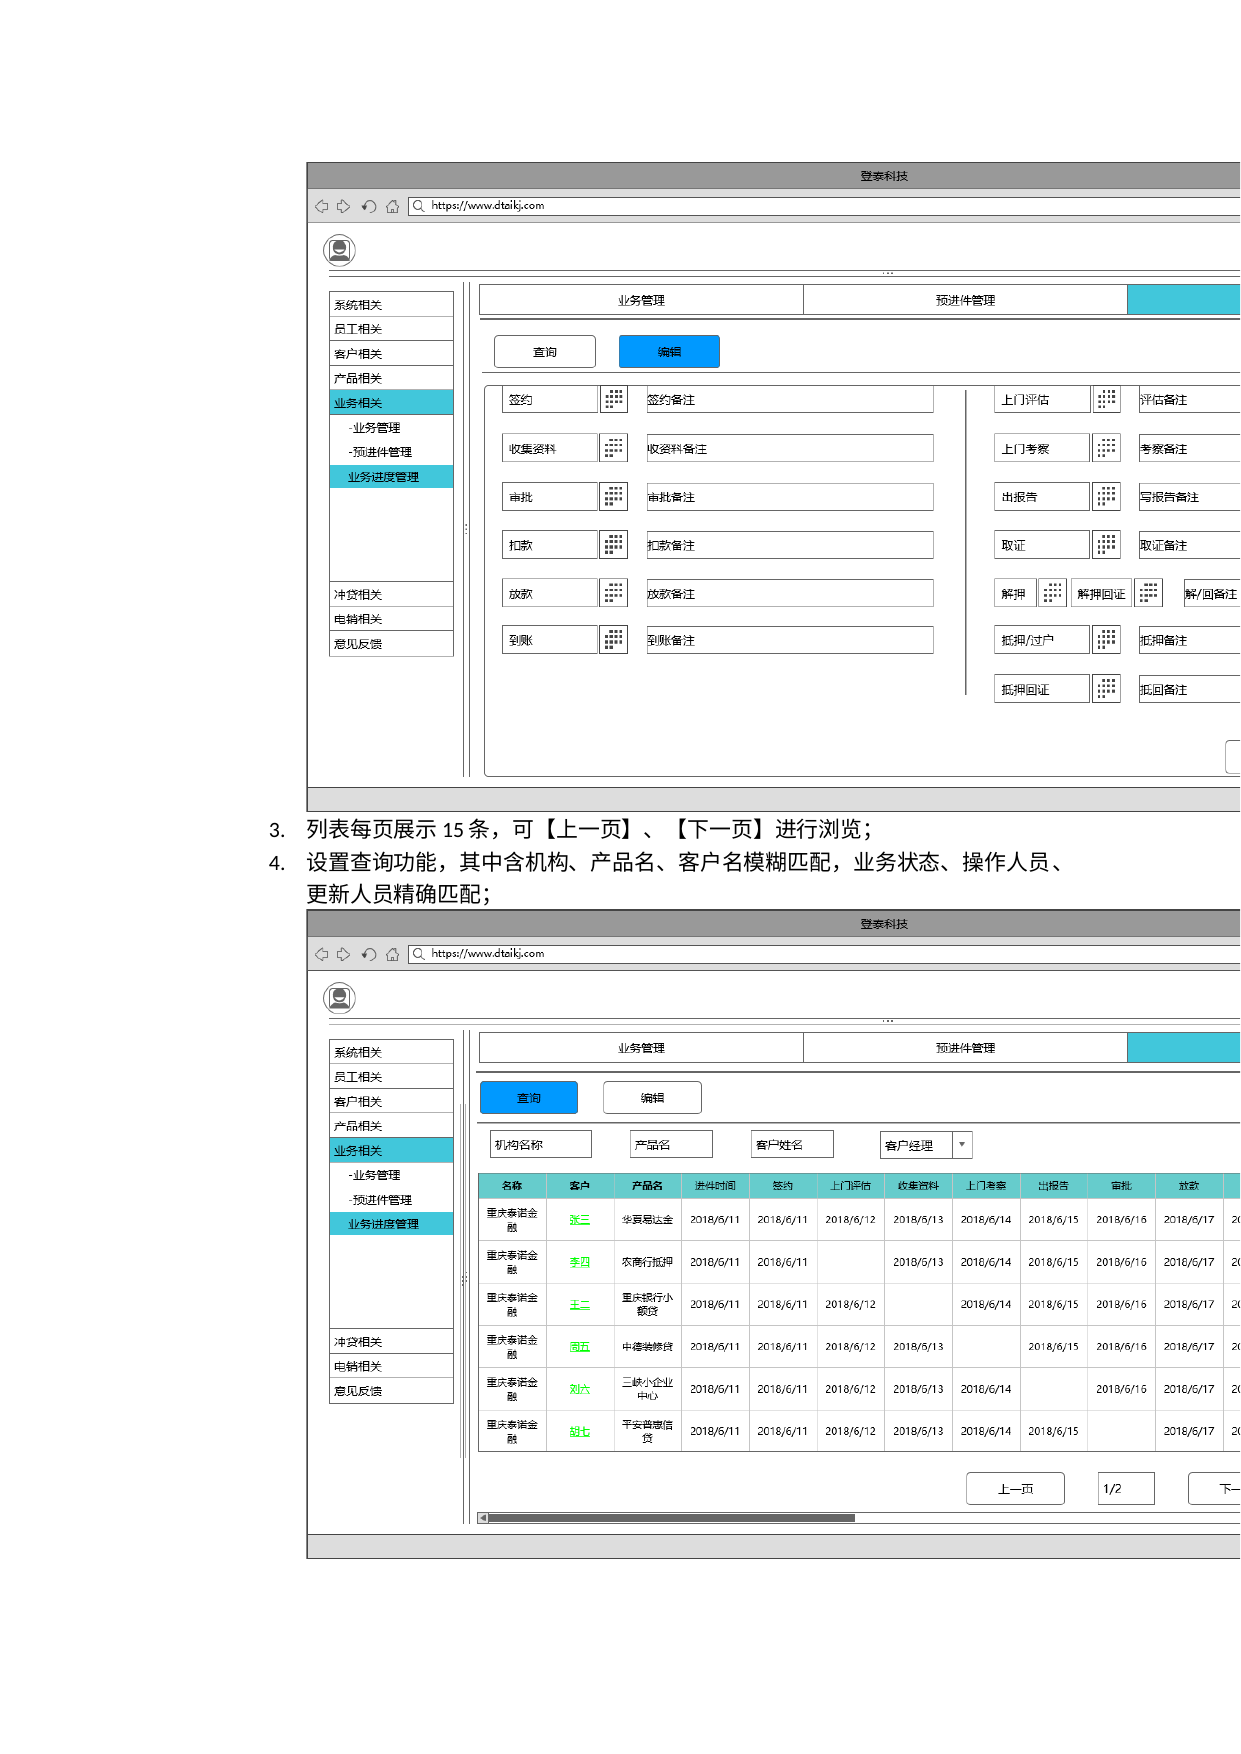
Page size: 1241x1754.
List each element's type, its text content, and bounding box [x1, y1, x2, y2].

picture [306, 909, 1241, 1559]
list 列表每页展示15条，可【上一页】、【下一页】进行浏览； [269, 812, 1053, 844]
list 设置查询功能，其中含机构、产品名、客户名模糊匹配，业务状态、操作人员、更新人员精确匹配； [269, 844, 1053, 909]
picture [306, 162, 1241, 812]
